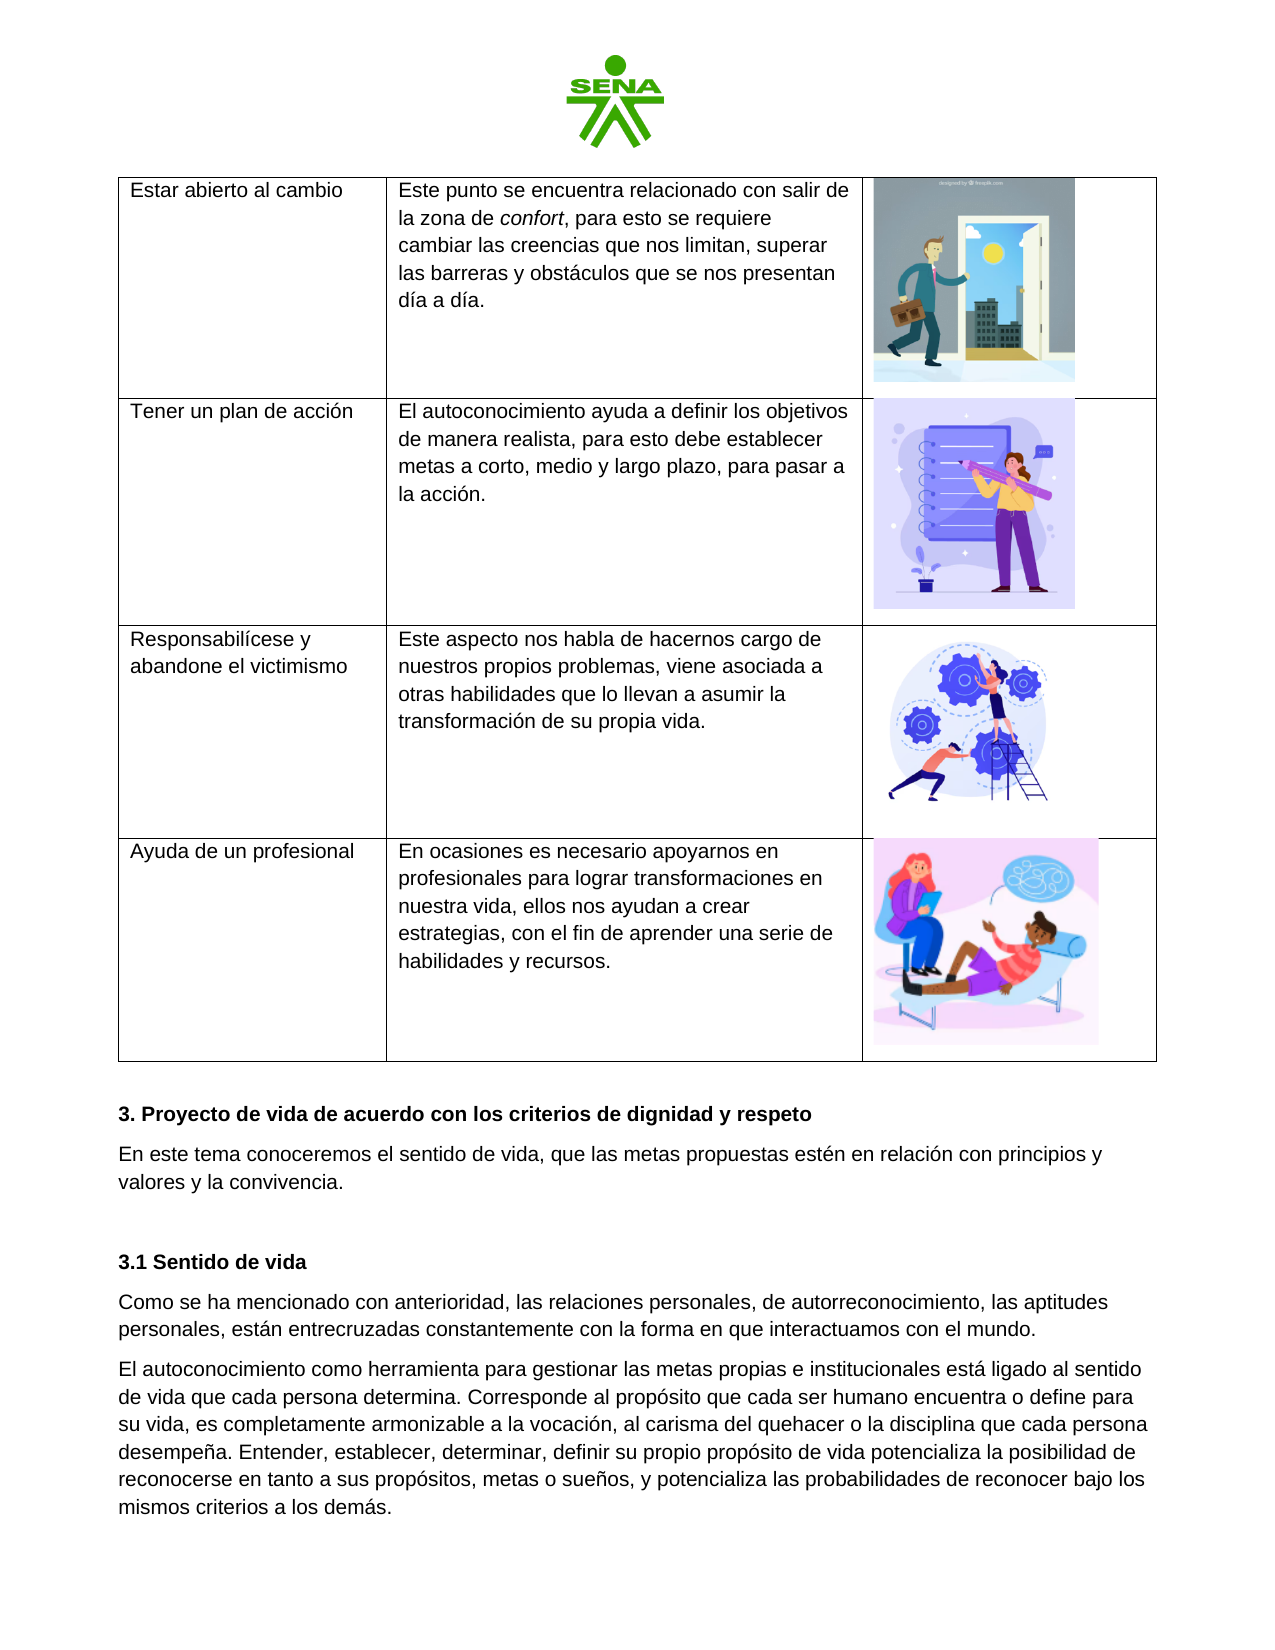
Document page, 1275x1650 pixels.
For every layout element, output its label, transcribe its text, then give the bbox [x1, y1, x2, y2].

picture [566, 55, 664, 148]
text El autoconocimiento como herramienta para gestionar las metas propias e institucionales está ligado al sentido de vida que cada persona determina. Corresponde al propósito que cada ser humano encuentra o define para su vida, es completamente armonizable a la vocación, al carisma del quehacer o la disciplina que cada persona desempeña. Entender, establecer, determinar, definir su propio propósito de vida potencializa la posibilidad de reconocerse en tanto a sus propósitos, metas o sueños, y potencializa las probabilidades de reconocer bajo los mismos criterios a los demás. [118, 1357, 1157, 1519]
table_cell Estar abierto al cambio [119, 178, 386, 398]
picture [873, 178, 1075, 382]
picture [873, 626, 1063, 822]
table_cell [863, 178, 1156, 398]
table_cell [863, 399, 1156, 625]
text 3.1 Sentido de vida [118, 1250, 1157, 1274]
table_cell [863, 626, 1156, 837]
table_cell Responsabilícese y abandone el victimismo [119, 626, 386, 837]
text En este tema conoceremos el sentido de vida, que las metas propuestas estén en relación con principios y valores y la convivencia. [118, 1142, 1157, 1194]
picture [873, 398, 1075, 609]
text 3. Proyecto de vida de acuerdo con los criterios de dignidad y respeto [118, 1102, 1157, 1126]
table_cell En ocasiones es necesario apoyarnos en profesionales para lograr transformaciones en nuestra vida, ellos nos ayudan a crear estrategias, con el fin de aprender una serie de habilidades y recursos. [387, 839, 862, 1061]
table_cell El autoconocimiento ayuda a definir los objetivos de manera realista, para esto debe establecer metas a corto, medio y largo plazo, para pasar a la acción. [387, 399, 862, 625]
table_cell [863, 839, 1156, 1061]
table_cell Este aspecto nos habla de hacernos cargo de nuestros propios problemas, viene asociada a otras habilidades que lo llevan a asumir la transformación de su propia vida. [387, 626, 862, 837]
table_cell Este punto se encuentra relacionado con salir de la zona de confort, para esto se requiere cambiar las creencias que nos limitan, superar las barreras y obstáculos que se nos presentan día a día. [387, 178, 862, 398]
table_cell Ayuda de un profesional [119, 839, 386, 1061]
table_cell Tener un plan de acción [119, 399, 386, 625]
text Como se ha mencionado con anterioridad, las relaciones personales, de autorreconocimiento, las aptitudes personales, están entrecruzadas constantemente con la forma en que interactuamos con el mundo. [118, 1290, 1157, 1341]
picture [873, 838, 1099, 1045]
